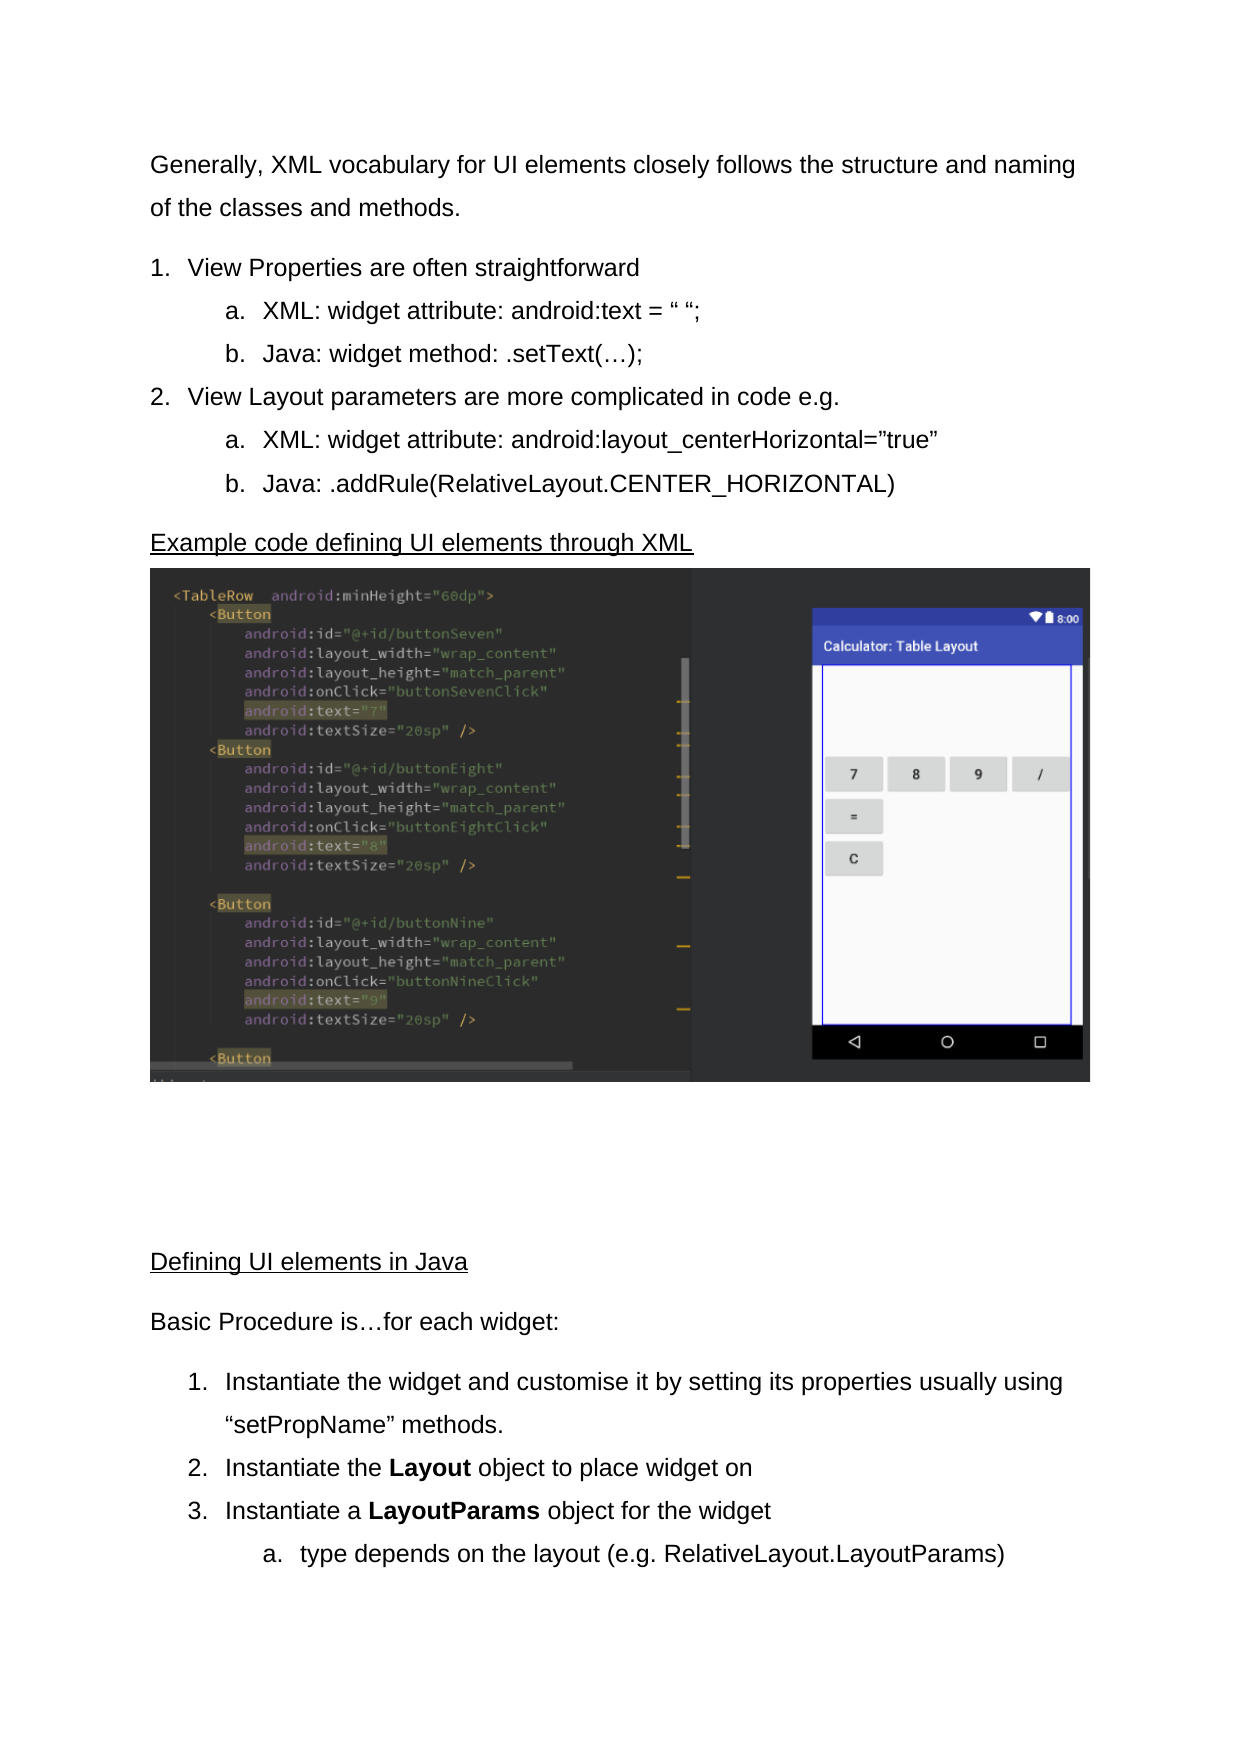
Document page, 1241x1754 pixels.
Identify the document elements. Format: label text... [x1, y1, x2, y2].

list View Layout parameters are more complicated in code e.g. [150, 382, 1090, 411]
list Instantiate a LayoutParams object for the widget [187, 1496, 1090, 1525]
list XML: widget attribute: android:layout_centerHorizontal=”true” [225, 425, 1090, 454]
list View Properties are often straightforward [150, 253, 1090, 282]
list Java: .addRule(RelativeLayout.CENTER_HORIZONTAL) [225, 468, 1090, 497]
list Java: widget method: .setText(…); [225, 339, 1090, 368]
list Instantiate the Layout object to place widget on [187, 1453, 1090, 1482]
picture [150, 568, 1091, 1082]
list XML: widget attribute: android:text = “ “; [225, 296, 1090, 325]
list Instantiate the widget and customise it by setting its properties usually using “setPropName” methods. [187, 1367, 1090, 1438]
list type depends on the layout (e.g. RelativeLayout.LayoutParams) [262, 1539, 1090, 1568]
text Defining UI elements in Java [150, 1247, 1090, 1276]
text Generally, XML vocabulary for UI elements closely follows the structure and naming of the classes and methods. [150, 150, 1090, 222]
text Basic Procedure is…for each widget: [150, 1307, 1090, 1336]
text Example code defining UI elements through XML [150, 528, 1090, 557]
